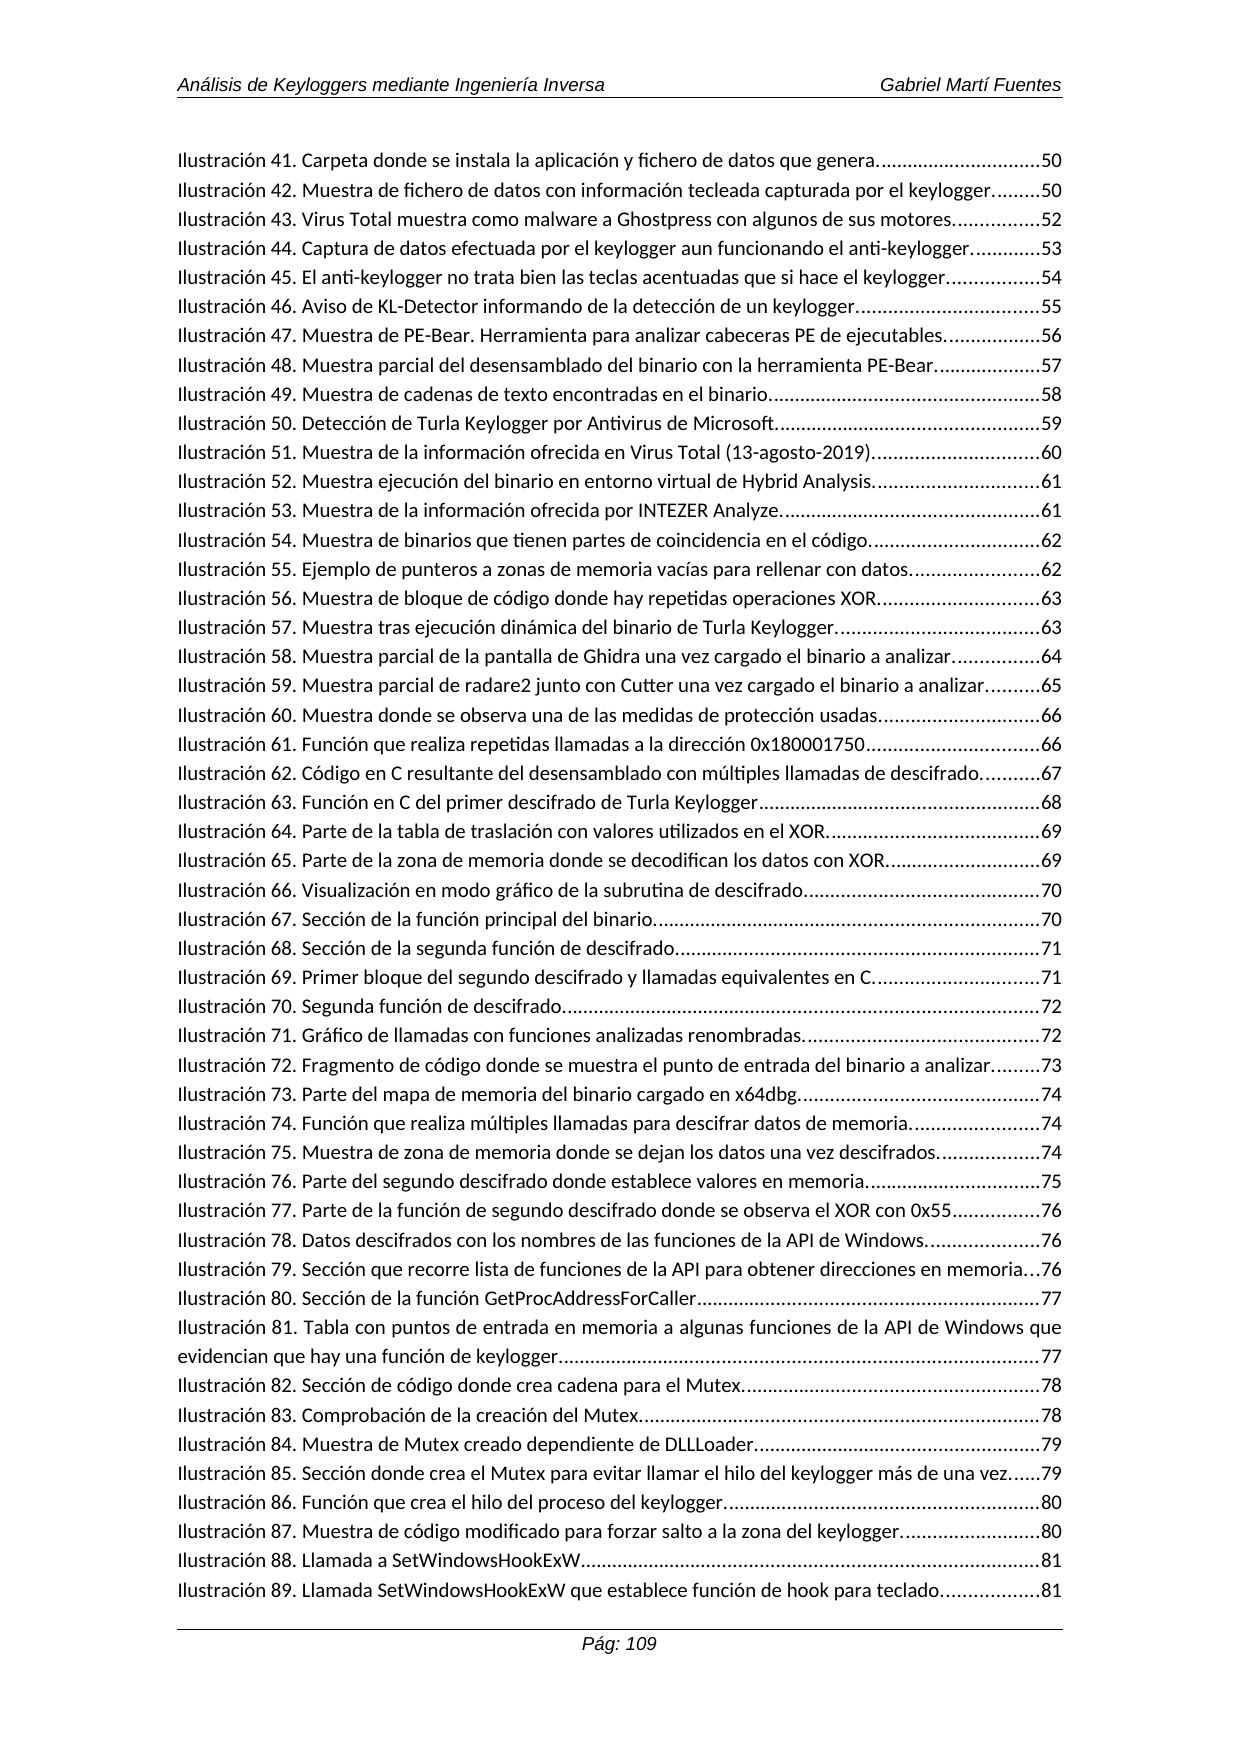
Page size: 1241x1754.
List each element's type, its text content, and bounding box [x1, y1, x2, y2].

text Ilustración 85. Sección donde crea el Mutex para evitar llamar el hilo del keylogger más de una vez. 79 [177, 1460, 1063, 1486]
text Ilustración 49. Muestra de cadenas de texto encontradas en el binario. 58 [177, 381, 1063, 406]
text Ilustración 80. Sección de la función GetProcAddressForCaller 77 [177, 1285, 1063, 1311]
text Ilustración 42. Muestra de fichero de datos con información tecleada capturada por el keylogger. 50 [177, 177, 1063, 202]
text Ilustración 69. Primer bloque del segundo descifrado y llamadas equivalentes en C. 71 [177, 964, 1063, 990]
text Ilustración 51. Muestra de la información ofrecida en Virus Total (13-agosto-2019). 60 [177, 439, 1063, 465]
text Ilustración 41. Carpeta donde se instala la aplicación y fichero de datos que genera. 50 [177, 148, 1063, 173]
text Ilustración 46. Aviso de KL-Detector informando de la detección de un keylogger. 55 [177, 293, 1063, 319]
text Ilustración 43. Virus Total muestra como malware a Ghostpress con algunos de sus motores. 52 [177, 206, 1063, 231]
text Ilustración 82. Sección de código donde crea cadena para el Mutex. 78 [177, 1373, 1063, 1398]
text Ilustración 89. Llamada SetWindowsHookExW que establece función de hook para teclado. 81 [177, 1577, 1063, 1602]
text Ilustración 45. El anti-keylogger no trata bien las teclas acentuadas que si hace el keylogger. 54 [177, 264, 1063, 290]
text Ilustración 62. Código en C resultante del desensamblado con múltiples llamadas de descifrado. 67 [177, 760, 1063, 786]
text Ilustración 79. Sección que recorre lista de funciones de la API para obtener direcciones en memoria. 76 [177, 1256, 1063, 1281]
text Ilustración 54. Muestra de binarios que tienen partes de coincidencia en el código. 62 [177, 527, 1063, 552]
text Ilustración 55. Ejemplo de punteros a zonas de memoria vacías para rellenar con datos. 62 [177, 556, 1063, 581]
text Ilustración 67. Sección de la función principal del binario. 70 [177, 906, 1063, 931]
text Ilustración 86. Función que crea el hilo del proceso del keylogger. 80 [177, 1489, 1063, 1515]
text Ilustración 58. Muestra parcial de la pantalla de Ghidra una vez cargado el binario a analizar. 64 [177, 643, 1063, 669]
text Ilustración 65. Parte de la zona de memoria donde se decodifican los datos con XOR. 69 [177, 848, 1063, 873]
text Ilustración 84. Muestra de Mutex creado dependiente de DLLLoader. 79 [177, 1431, 1063, 1456]
text Ilustración 64. Parte de la tabla de traslación con valores utilizados en el XOR. 69 [177, 818, 1063, 844]
text Ilustración 50. Detección de Turla Keylogger por Antivirus de Microsoft. 59 [177, 410, 1063, 436]
text Ilustración 73. Parte del mapa de memoria del binario cargado en x64dbg. 74 [177, 1081, 1063, 1106]
text Ilustración 61. Función que realiza repetidas llamadas a la dirección 0x180001750 66 [177, 731, 1063, 756]
text Ilustración 68. Sección de la segunda función de descifrado. 71 [177, 935, 1063, 961]
text Ilustración 47. Muestra de PE-Bear. Herramienta para analizar cabeceras PE de ejecutables. 56 [177, 323, 1063, 348]
text Ilustración 56. Muestra de bloque de código donde hay repetidas operaciones XOR. 63 [177, 585, 1063, 611]
text Ilustración 74. Función que realiza múltiples llamadas para descifrar datos de memoria. 74 [177, 1110, 1063, 1136]
text Ilustración 71. Gráfico de llamadas con funciones analizadas renombradas. 72 [177, 1023, 1063, 1048]
text Ilustración 88. Llamada a SetWindowsHookExW 81 [177, 1548, 1063, 1573]
text Ilustración 48. Muestra parcial del desensamblado del binario con la herramienta PE-Bear. 57 [177, 352, 1063, 377]
text Ilustración 83. Comprobación de la creación del Mutex. 78 [177, 1402, 1063, 1427]
text Ilustración 72. Fragmento de código donde se muestra el punto de entrada del binario a analizar. 73 [177, 1052, 1063, 1077]
text Ilustración 76. Parte del segundo descifrado donde establece valores en memoria. 75 [177, 1168, 1063, 1194]
text Ilustración 78. Datos descifrados con los nombres de las funciones de la API de Windows. 76 [177, 1227, 1063, 1252]
text Ilustración 53. Muestra de la información ofrecida por INTEZER Analyze. 61 [177, 498, 1063, 523]
text Ilustración 52. Muestra ejecución del binario en entorno virtual de Hybrid Analysis. 61 [177, 468, 1063, 494]
text Ilustración 87. Muestra de código modificado para forzar salto a la zona del keylogger. 80 [177, 1518, 1063, 1544]
text Ilustración 63. Función en C del primer descifrado de Turla Keylogger 68 [177, 789, 1063, 815]
text Ilustración 66. Visualización en modo gráfico de la subrutina de descifrado. 70 [177, 877, 1063, 902]
text Ilustración 70. Segunda función de descifrado. 72 [177, 993, 1063, 1019]
text Ilustración 44. Captura de datos efectuada por el keylogger aun funcionando el anti-keylogger. 53 [177, 235, 1063, 261]
text Ilustración 59. Muestra parcial de radare2 junto con Cutter una vez cargado el binario a analizar. 65 [177, 673, 1063, 698]
text Ilustración 57. Muestra tras ejecución dinámica del binario de Turla Keylogger. 63 [177, 614, 1063, 640]
text Ilustración 60. Muestra donde se observa una de las medidas de protección usadas. 66 [177, 702, 1063, 727]
text Ilustración 77. Parte de la función de segundo descifrado donde se observa el XOR con 0x55 76 [177, 1198, 1063, 1223]
text Ilustración 81. Tabla con puntos de entrada en memoria a algunas funciones de la API de Windows que evidencian que hay una función de keylogger. 77 [177, 1314, 1063, 1369]
text Ilustración 75. Muestra de zona de memoria donde se dejan los datos una vez descifrados. 74 [177, 1139, 1063, 1165]
